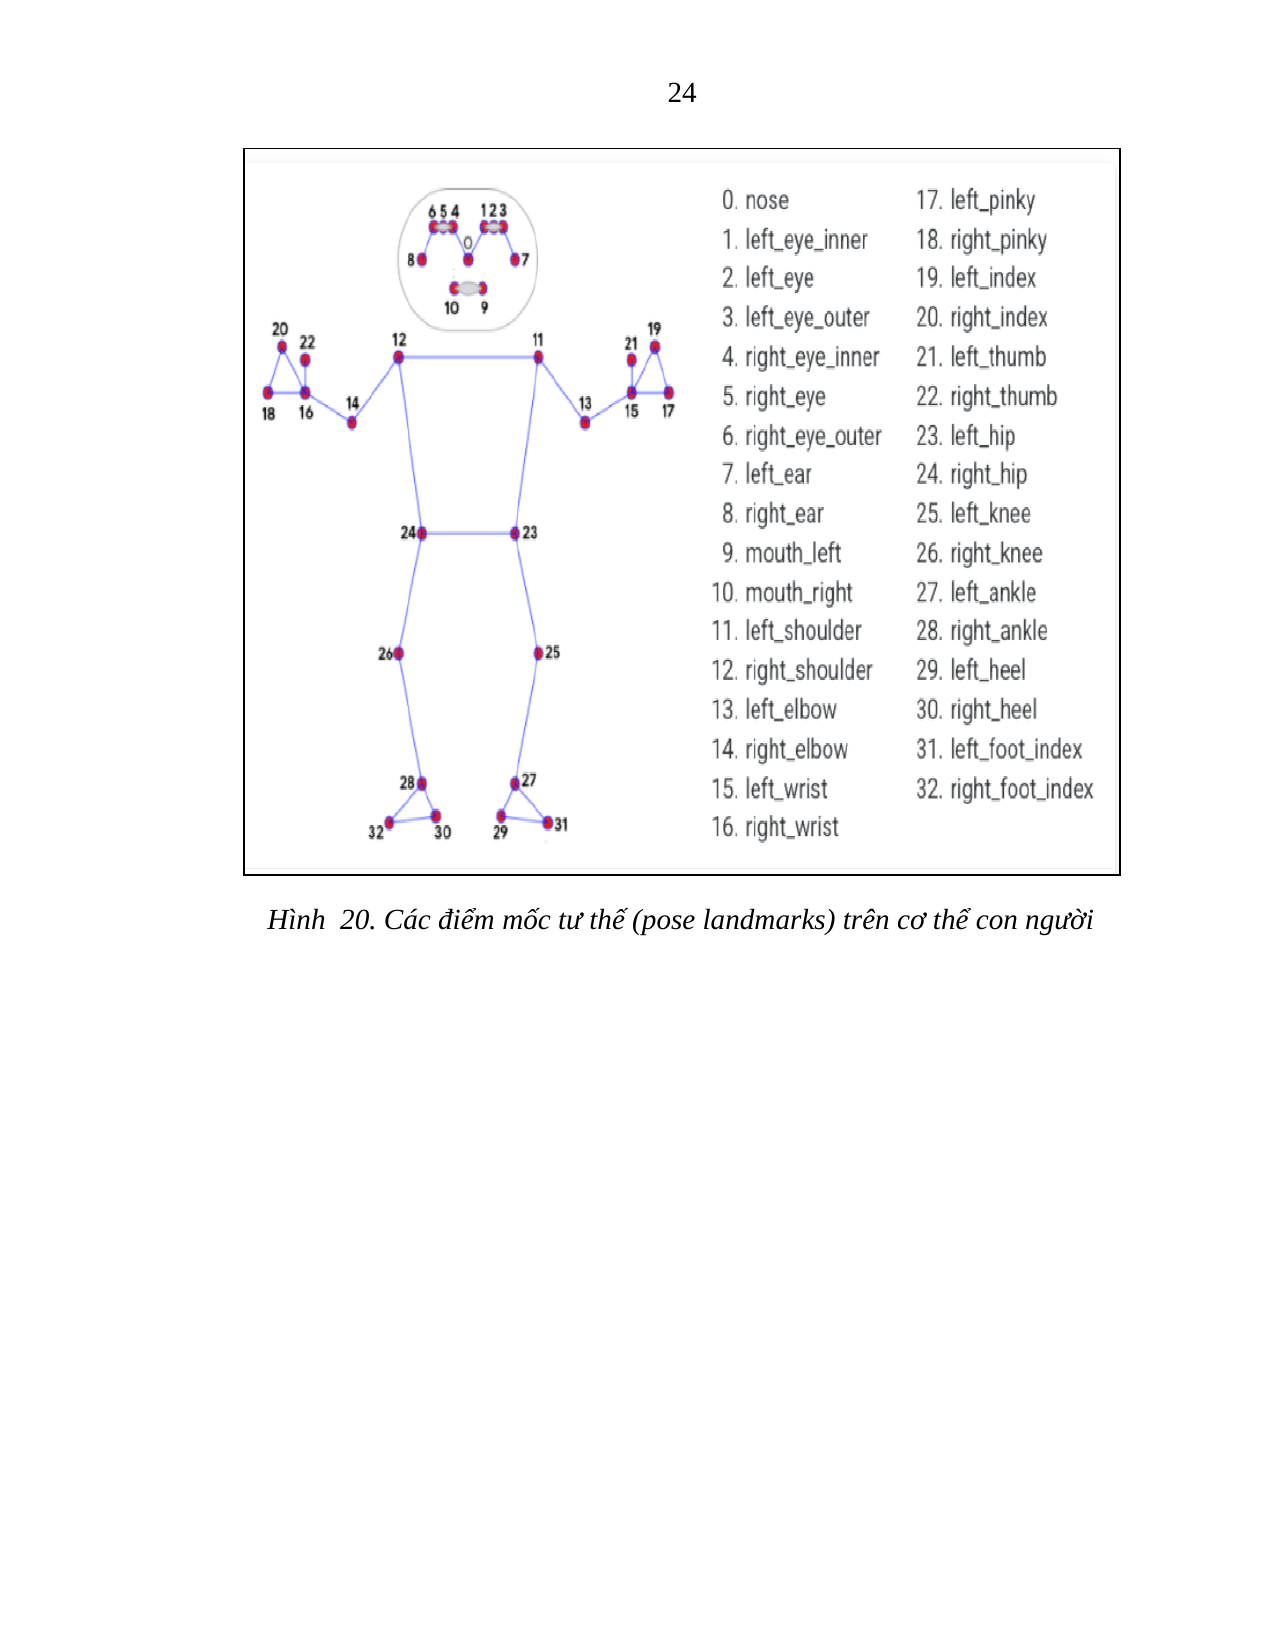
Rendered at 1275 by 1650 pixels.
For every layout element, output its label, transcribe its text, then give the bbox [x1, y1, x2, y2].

text Hình 20. Các điểm mốc tư thế (pose landmarks) trên cơ thể con người [207, 902, 1157, 936]
picture [245, 149, 1119, 874]
